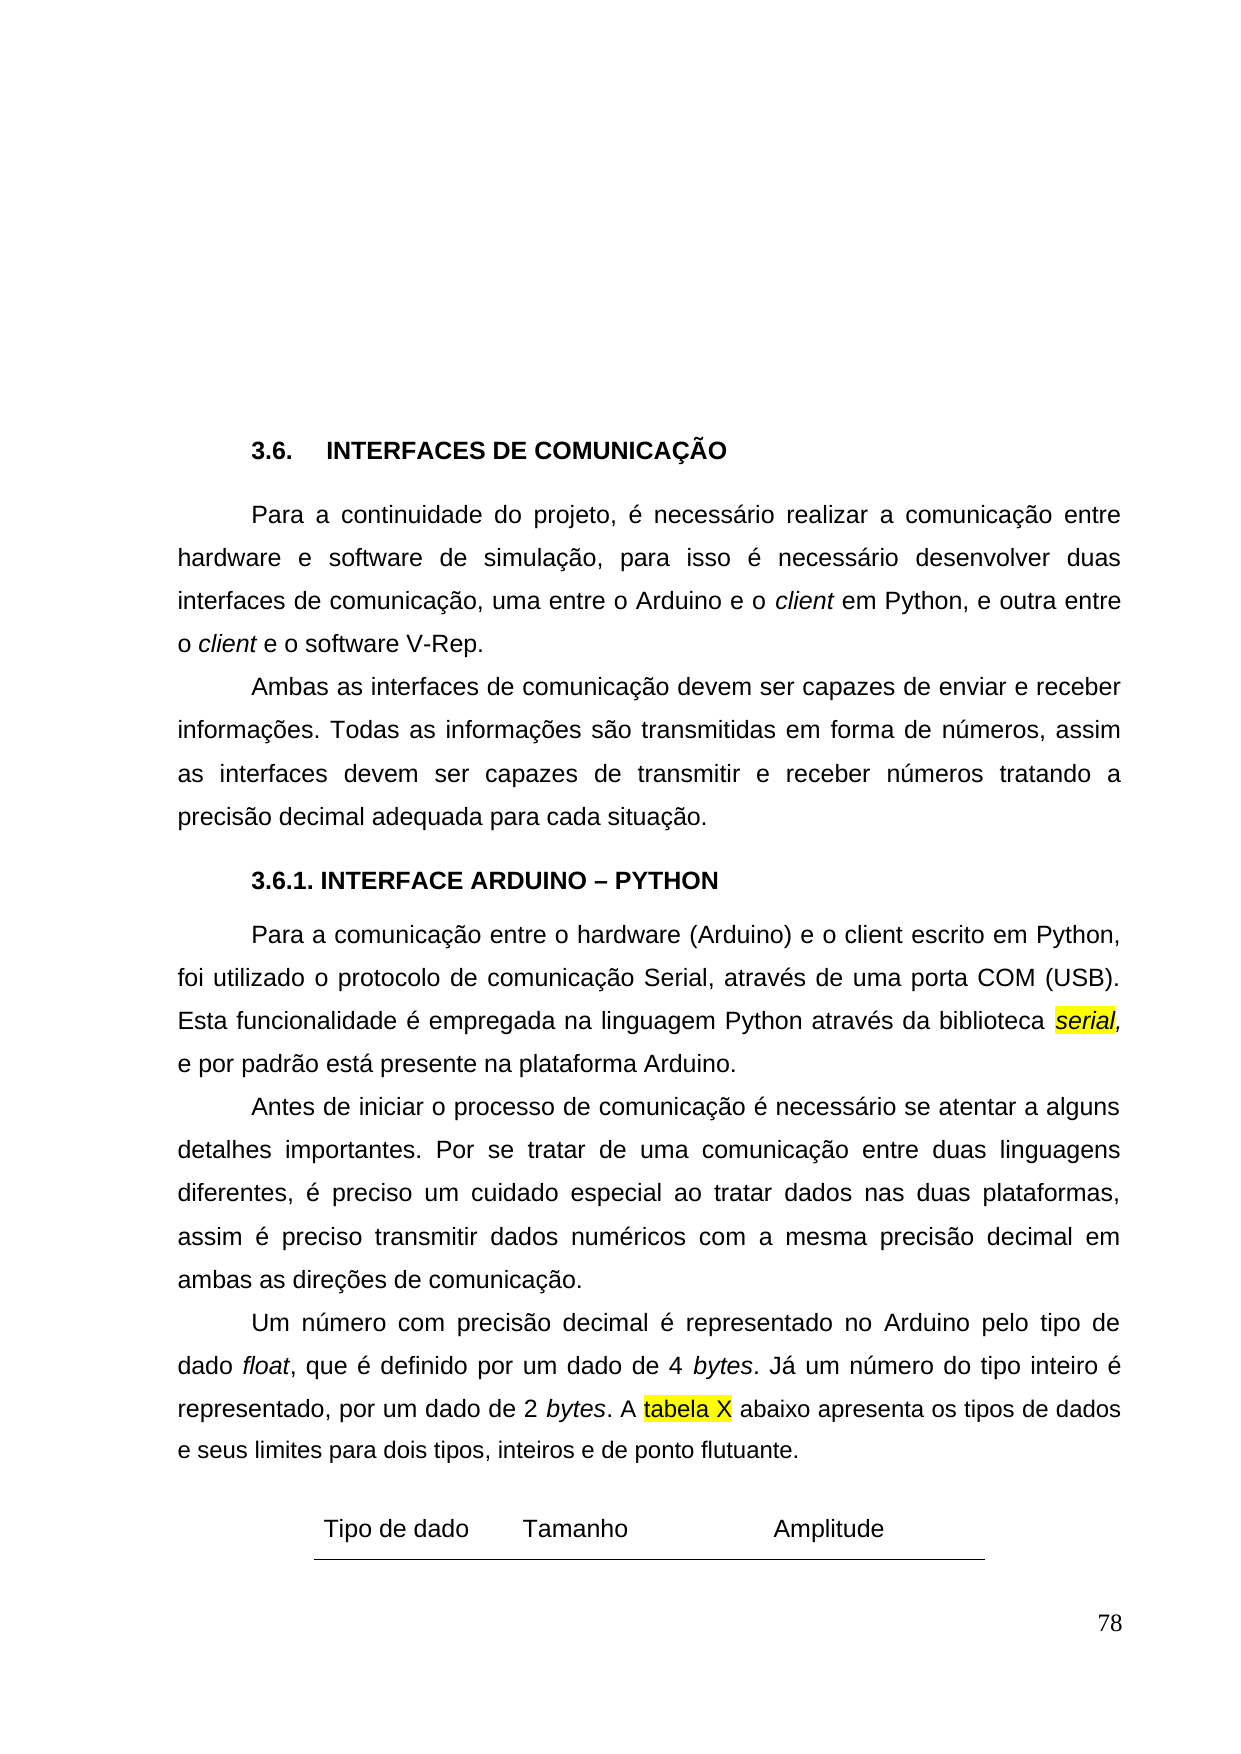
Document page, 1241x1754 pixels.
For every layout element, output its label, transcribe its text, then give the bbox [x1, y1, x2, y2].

subtitle 3.6.1. INTERFACE ARDUINO – PYTHON [177, 866, 1122, 894]
text Para a comunicação entre o hardware (Arduino) e o client escrito em Python, foi utilizado o protocolo de comunicação Serial, através de uma porta COM (USB). Esta funcionalidade é empregada na linguagem Python através da biblioteca serial, e por padrão está presente na plataforma Arduino. [177, 919, 1122, 1078]
table_header Amplitude [672, 1499, 985, 1558]
table_header Tipo de dado [314, 1499, 478, 1558]
table_header Tamanho [479, 1499, 672, 1558]
text Antes de iniciar o processo de comunicação é necessário se atentar a alguns detalhes importantes. Por se tratar de uma comunicação entre duas linguagens diferentes, é preciso um cuidado especial ao tratar dados nas duas plataformas, assim é preciso transmitir dados numéricos com a mesma precisão decimal em ambas as direções de comunicação. [177, 1092, 1122, 1293]
text Para a continuidade do projeto, é necessário realizar a comunicação entre hardware e software de simulação, para isso é necessário desenvolver duas interfaces de comunicação, uma entre o Arduino e o client em Python, e outra entre o client e o software V-Rep. [177, 500, 1122, 658]
text Ambas as interfaces de comunicação devem ser capazes de enviar e receber informações. Todas as informações são transmitidas em forma de números, assim as interfaces devem ser capazes de transmitir e receber números tratando a precisão decimal adequada para cada situação. [177, 672, 1122, 831]
list INTERFACES DE COMUNICAÇÃO [251, 436, 1122, 465]
text Um número com precisão decimal é representado no Arduino pelo tipo de dado float, que é definido por um dado de 4 bytes. Já um número do tipo inteiro é representado, por um dado de 2 bytes. A tabela X abaixo apresenta os tipos de dados e seus limites para dois tipos, inteiros e de ponto flutuante. [177, 1308, 1122, 1464]
